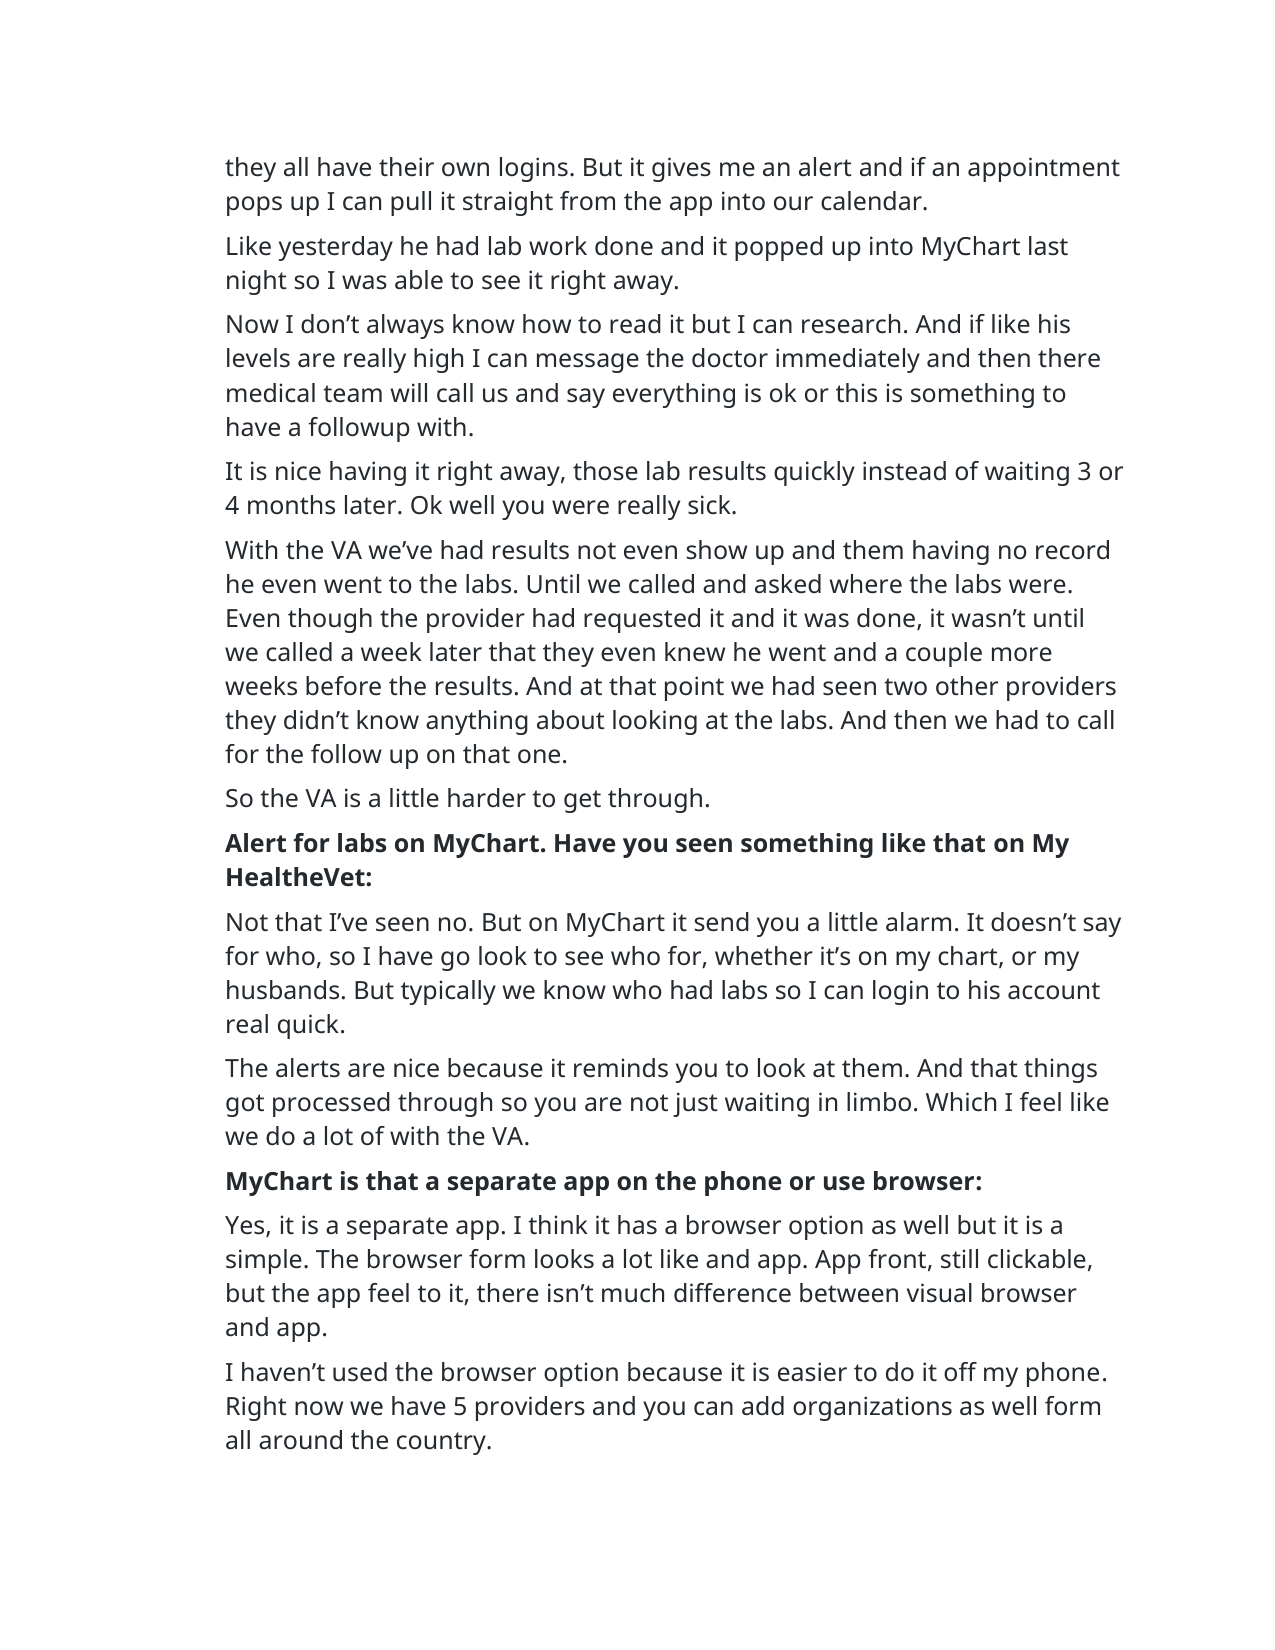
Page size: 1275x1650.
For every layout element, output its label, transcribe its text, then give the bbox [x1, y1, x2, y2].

text Alert for labs on MyChart. Have you seen something like that on My HealtheVet: [225, 826, 1125, 894]
text Not that I’ve seen no. But on MyChart it send you a little alarm. It doesn’t say for who, so I have go look to see who for, whether it’s on my chart, or my husbands. But typically we know who had labs so I can login to his account real quick. [225, 904, 1125, 1040]
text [225, 150, 1125, 218]
text I haven’t used the browser option because it is easier to do it off my phone. Right now we have 5 providers and you can add organizations as well form all around the country. [225, 1354, 1125, 1457]
text Like yesterday he had lab work done and it popped up into MyChart last night so I was able to see it right away. [225, 228, 1125, 297]
text It is nice having it right away, those lab results quickly instead of waiting 3 or 4 months later. Ok well you were really sick. [225, 454, 1125, 522]
text The alerts are nice because it reminds you to look at them. And that things got processed through so you are not just waiting in limbo. Which I feel like we do a lot of with the VA. [225, 1051, 1125, 1153]
text Yes, it is a separate app. I think it has a browser option as well but it is a simple. The browser form looks a lot like and app. App front, still clickable, but the app feel to it, there isn’t much difference between visual browser and app. [225, 1208, 1125, 1344]
text Now I don’t always know how to read it but I can research. And if like his levels are really high I can message the doctor immediately and then there medical team will call us and say everything is ok or this is something to have a followup with. [225, 307, 1125, 443]
text MyChart is that a separate app on the phone or use browser: [225, 1163, 1125, 1197]
text So the VA is a little harder to get through. [225, 781, 1125, 815]
text With the VA we’ve had results not even show up and them having no record he even went to the labs. Until we called and asked where the labs were. Even though the provider had requested it and it was done, it wasn’t until we called a week later that they even knew he went and a couple more weeks before the results. And at that point we had seen two other providers they didn’t know anything about looking at the labs. And then we had to call for the follow up on that one. [225, 532, 1125, 771]
